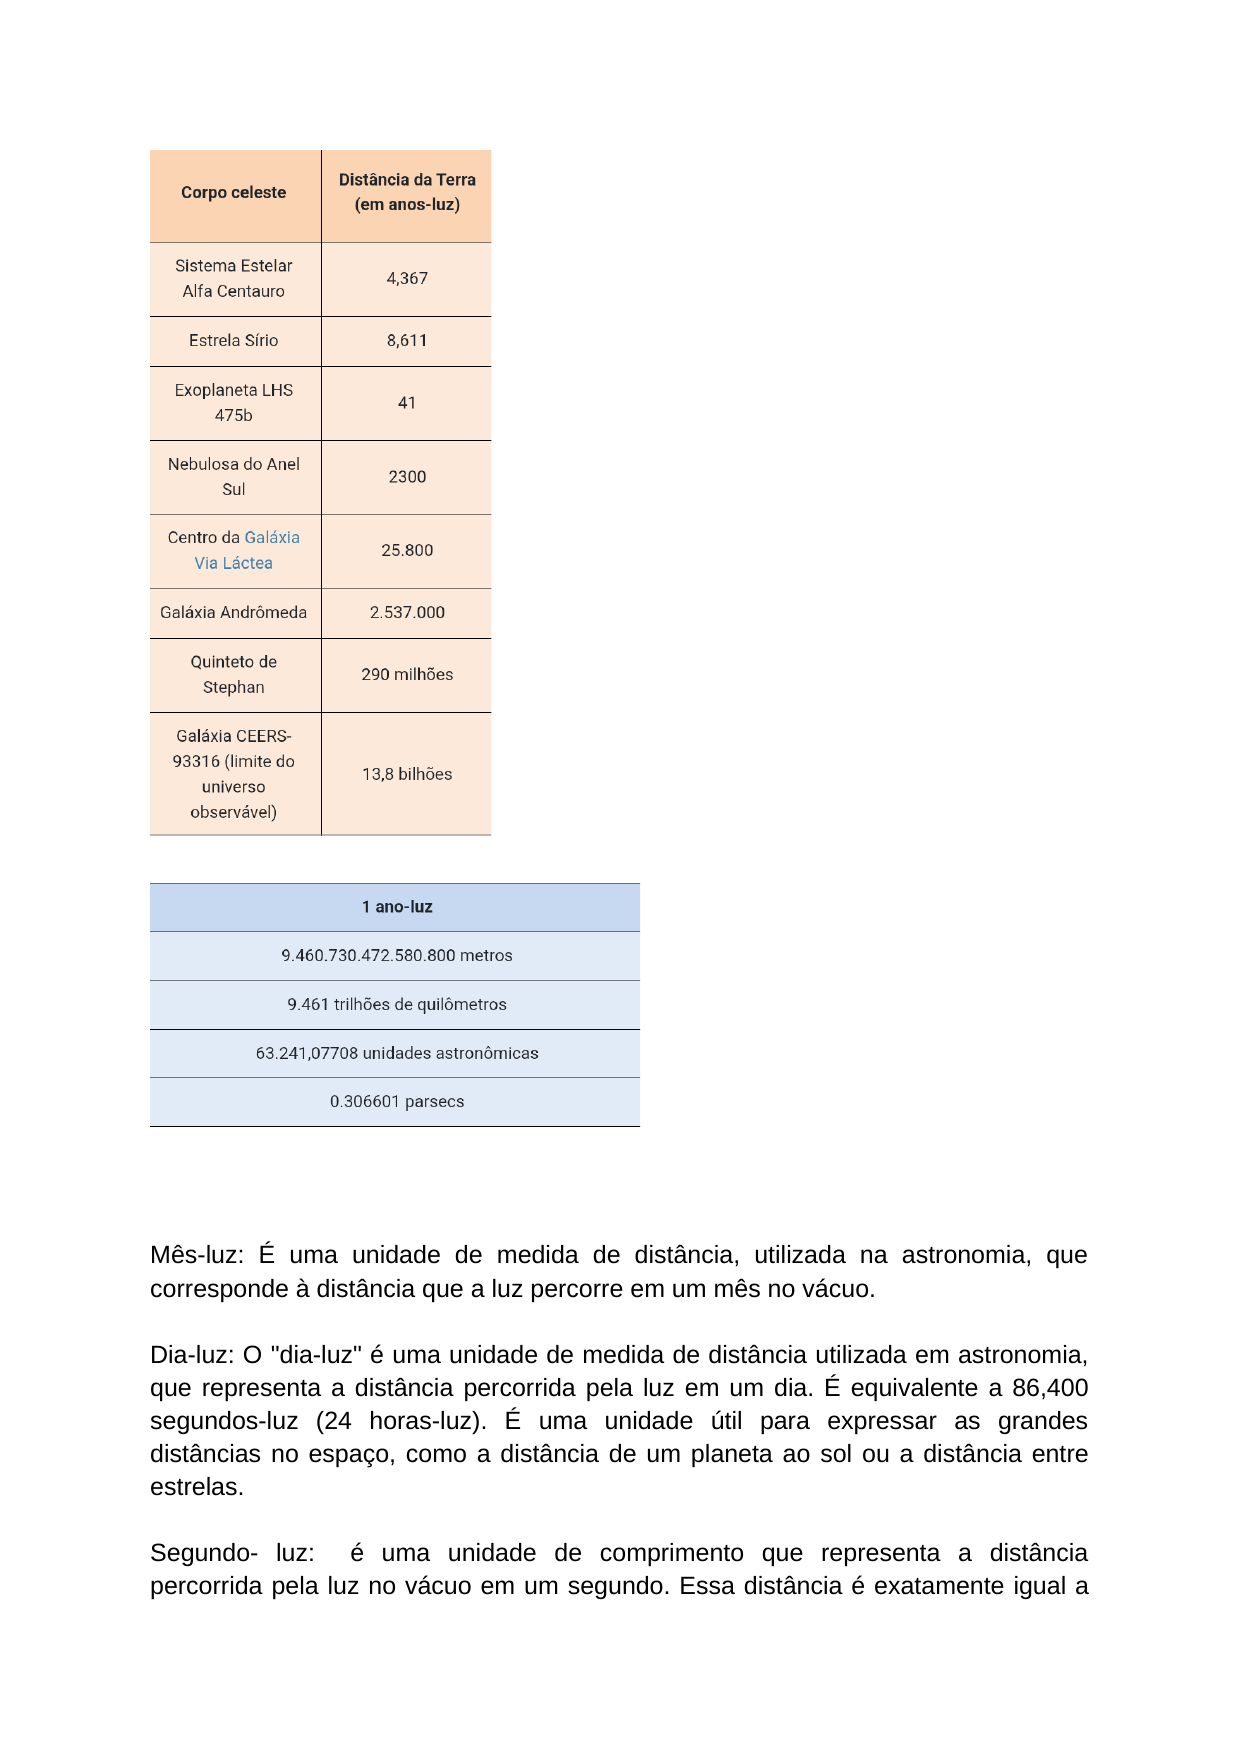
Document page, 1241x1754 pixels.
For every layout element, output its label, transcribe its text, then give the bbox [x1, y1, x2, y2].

text Mês-luz: É uma unidade de medida de distância, utilizada na astronomia, que corresponde à distância que a luz percorre em um mês no vácuo. [150, 1241, 1090, 1302]
text Dia-luz: O "dia-luz" é uma unidade de medida de distância utilizada em astronomia, que representa a distância percorrida pela luz em um dia. É equivalente a 86,400 segundos-luz (24 horas-luz). É uma unidade útil para expressar as grandes distâncias no espaço, como a distância de um planeta ao sol ou a distância entre estrelas. [150, 1339, 1090, 1500]
picture [150, 872, 641, 1138]
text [150, 1538, 1090, 1599]
picture [150, 150, 492, 836]
